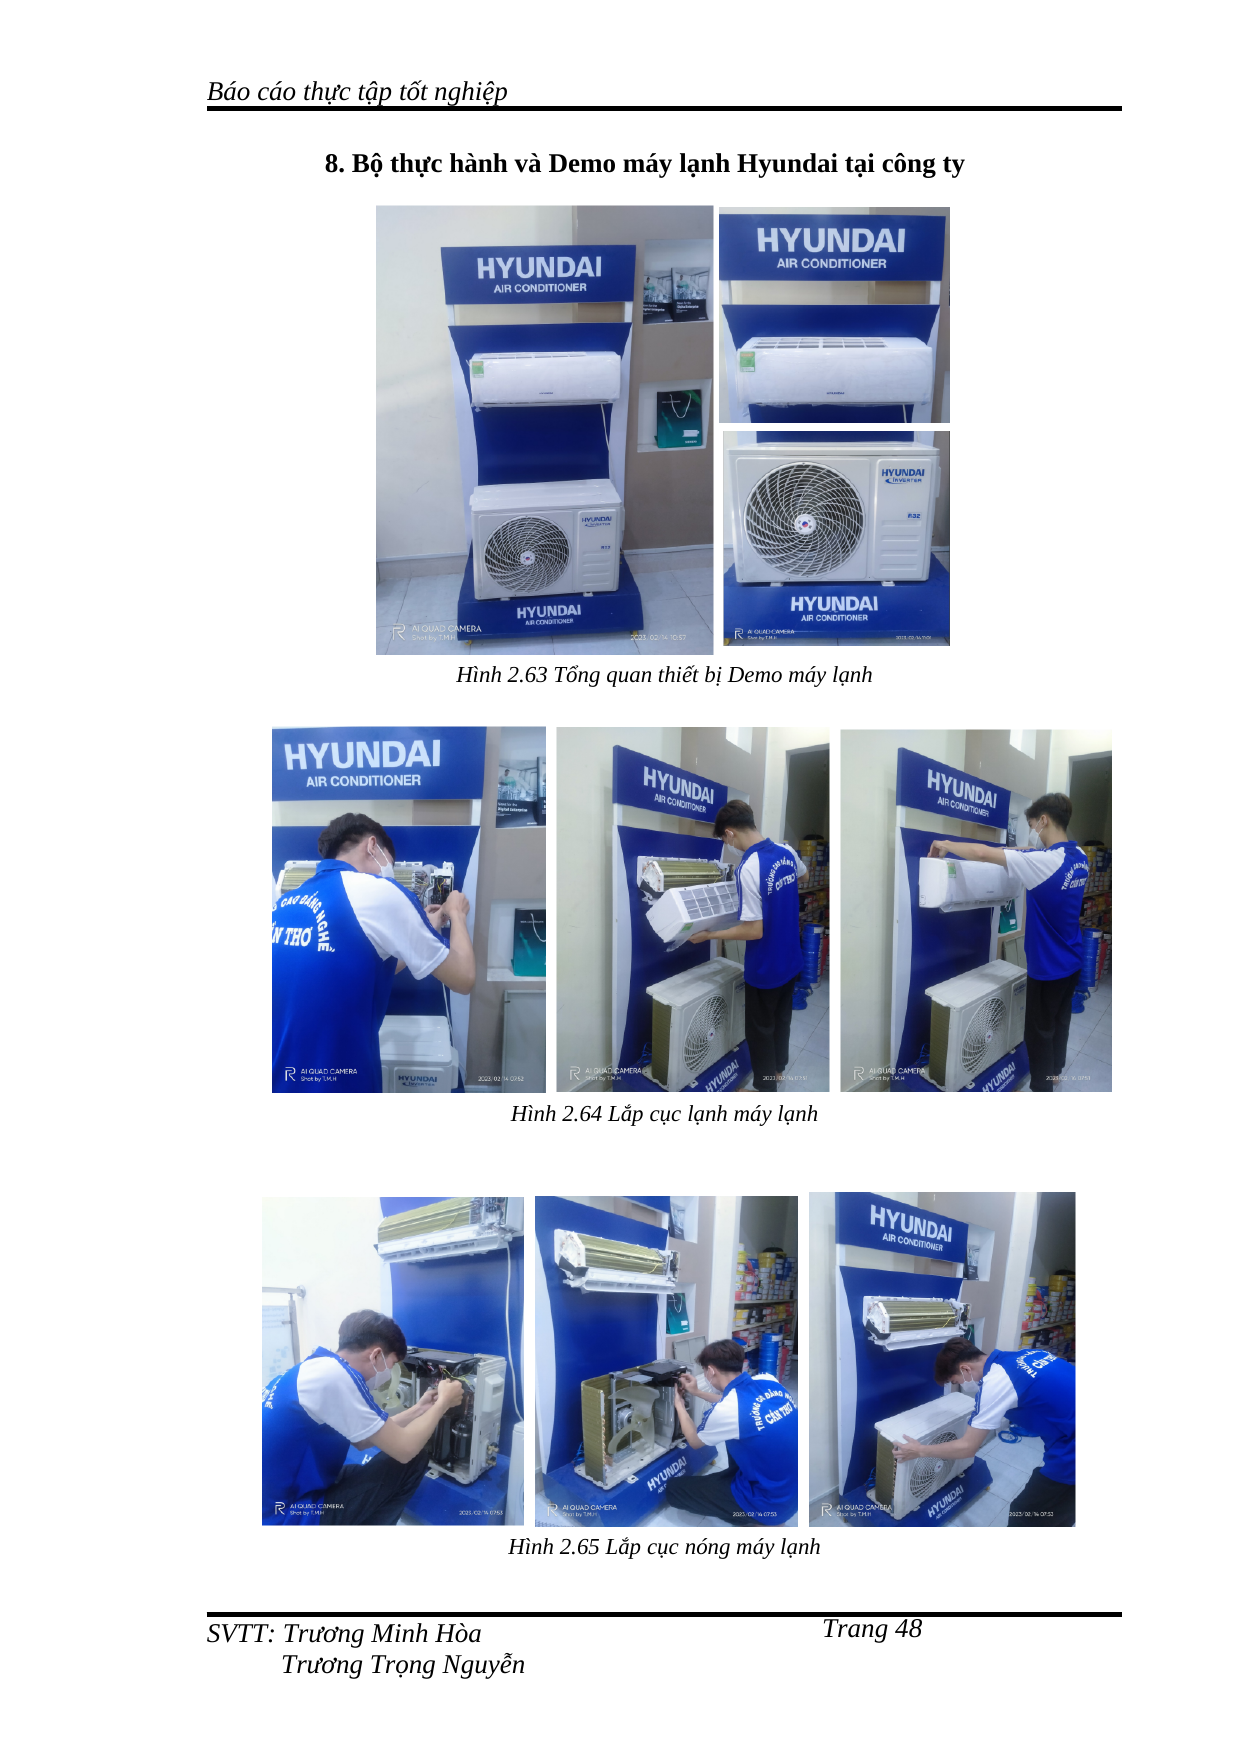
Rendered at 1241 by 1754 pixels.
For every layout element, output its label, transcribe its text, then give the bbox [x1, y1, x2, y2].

picture [261, 718, 1122, 1100]
text Hình 2.63 Tổng quan thiết bị Demo máy lạnh [207, 661, 1122, 688]
text Hình 2.64 Lắp cục lạnh máy lạnh [207, 1100, 1122, 1126]
picture [246, 1183, 1083, 1534]
picture [356, 191, 973, 662]
subtitle 8. Bộ thực hành và Demo máy lạnh Hyundai tại công ty [319, 148, 1122, 179]
text Hình 2.65 Lắp cục nóng máy lạnh [207, 1533, 1122, 1559]
